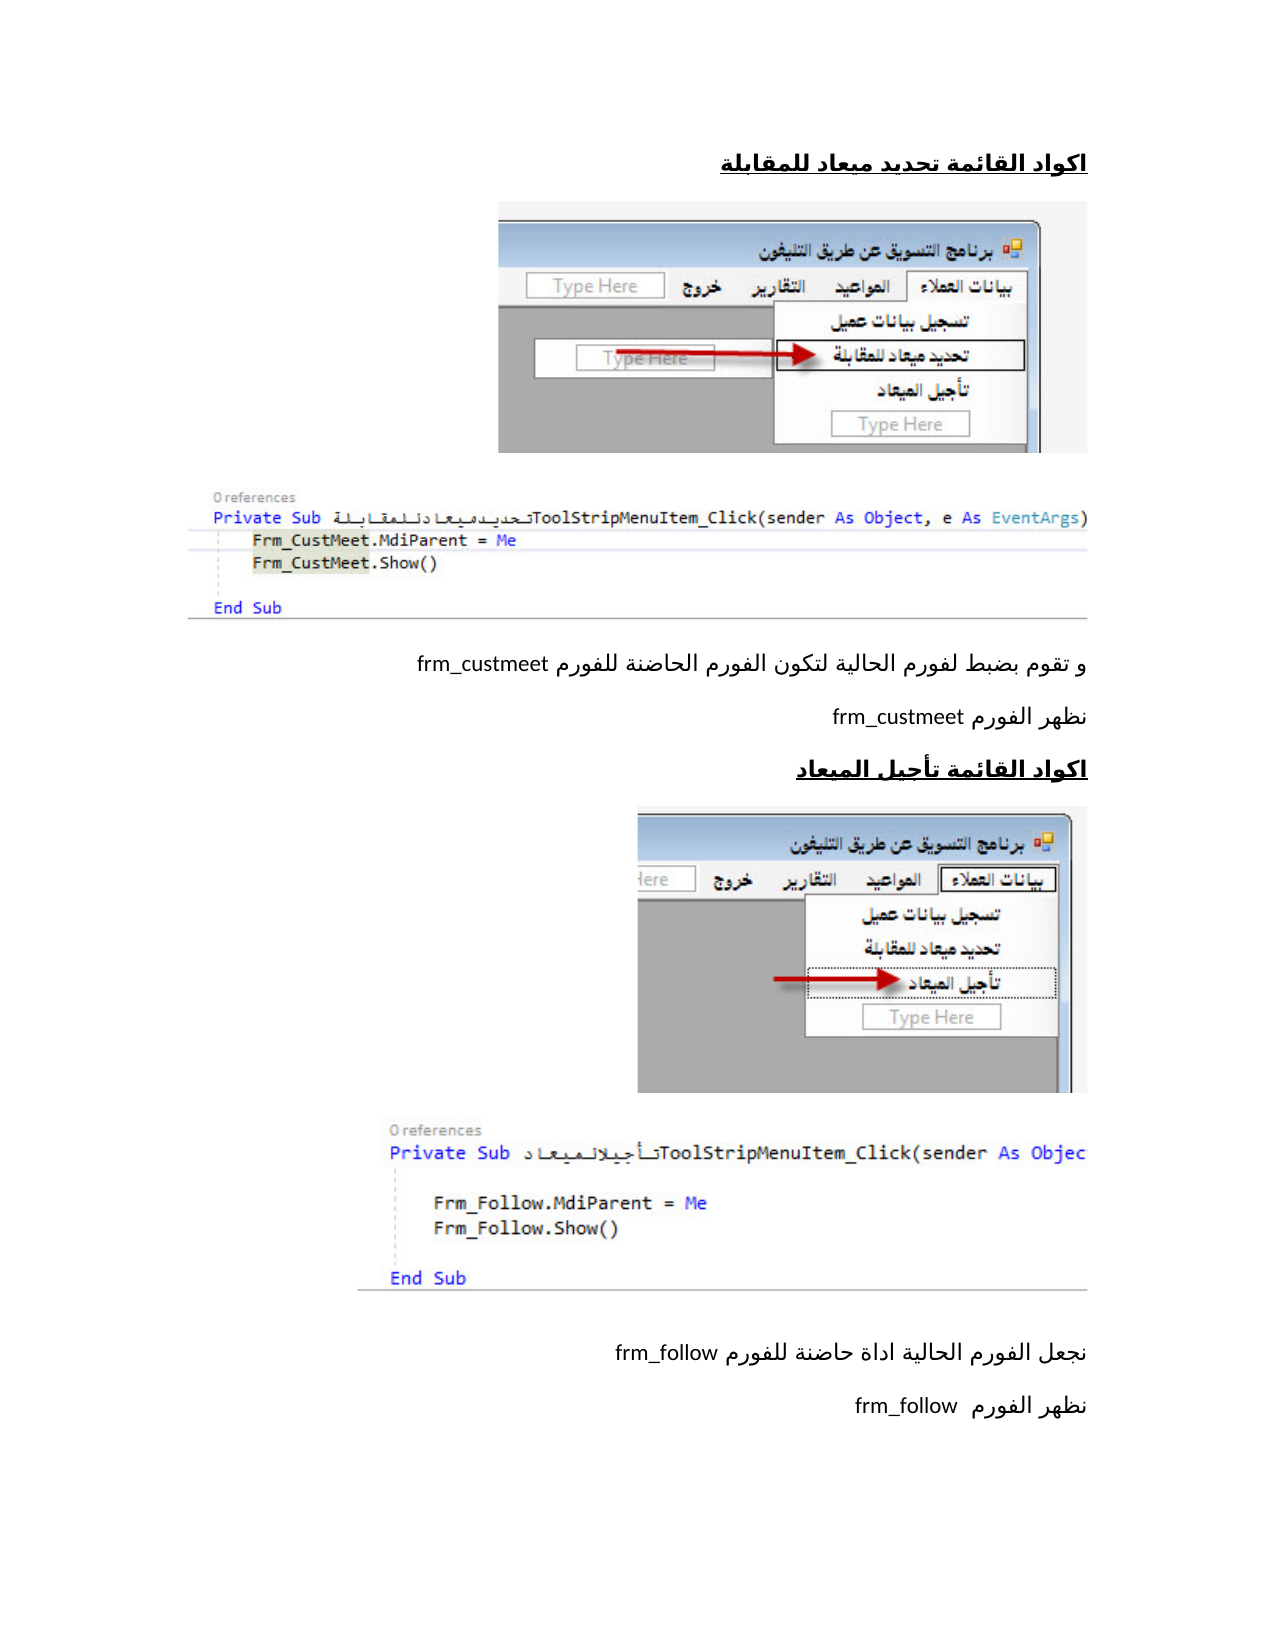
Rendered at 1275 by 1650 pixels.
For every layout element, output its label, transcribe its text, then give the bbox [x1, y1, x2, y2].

text نظهر الفورم frm_follow [187, 1391, 1087, 1419]
text و تقوم بضبط لفورم الحالية لتكون الفورم الحاضنة للفورم frm_custmeet [187, 649, 1087, 677]
picture [187, 477, 1088, 625]
text نظهر الفورم frm_custmeet [187, 702, 1087, 731]
picture [357, 1117, 1088, 1313]
text اكواد القائمة تأجيل الميعاد [187, 756, 1087, 782]
picture [498, 201, 1088, 453]
text نجعل الفورم الحالية اداة حاضنة للفورم frm_follow [187, 1338, 1087, 1366]
text اكواد القائمة تحديد ميعاد للمقابلة [187, 150, 1087, 176]
picture [637, 806, 1088, 1093]
